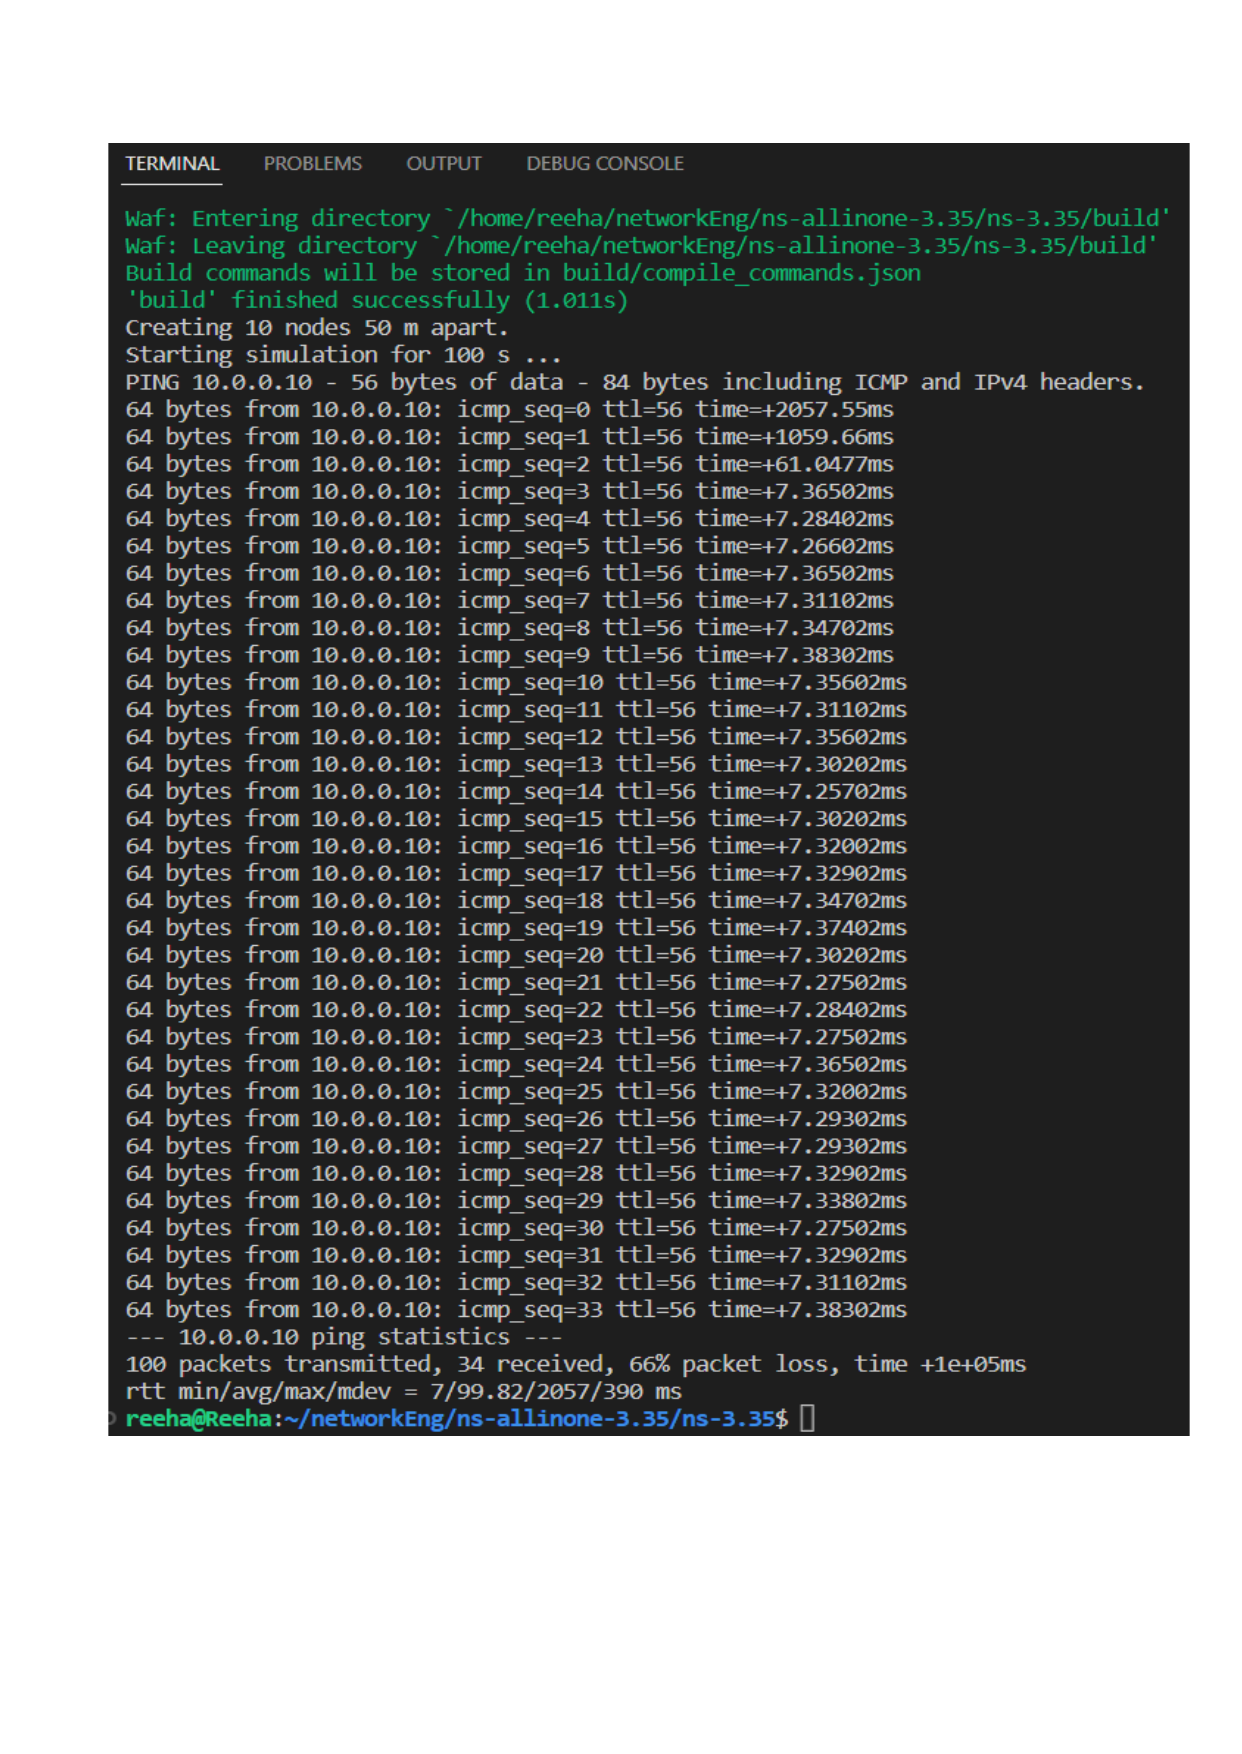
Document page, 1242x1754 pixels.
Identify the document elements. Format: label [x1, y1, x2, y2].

picture [108, 143, 1190, 1436]
